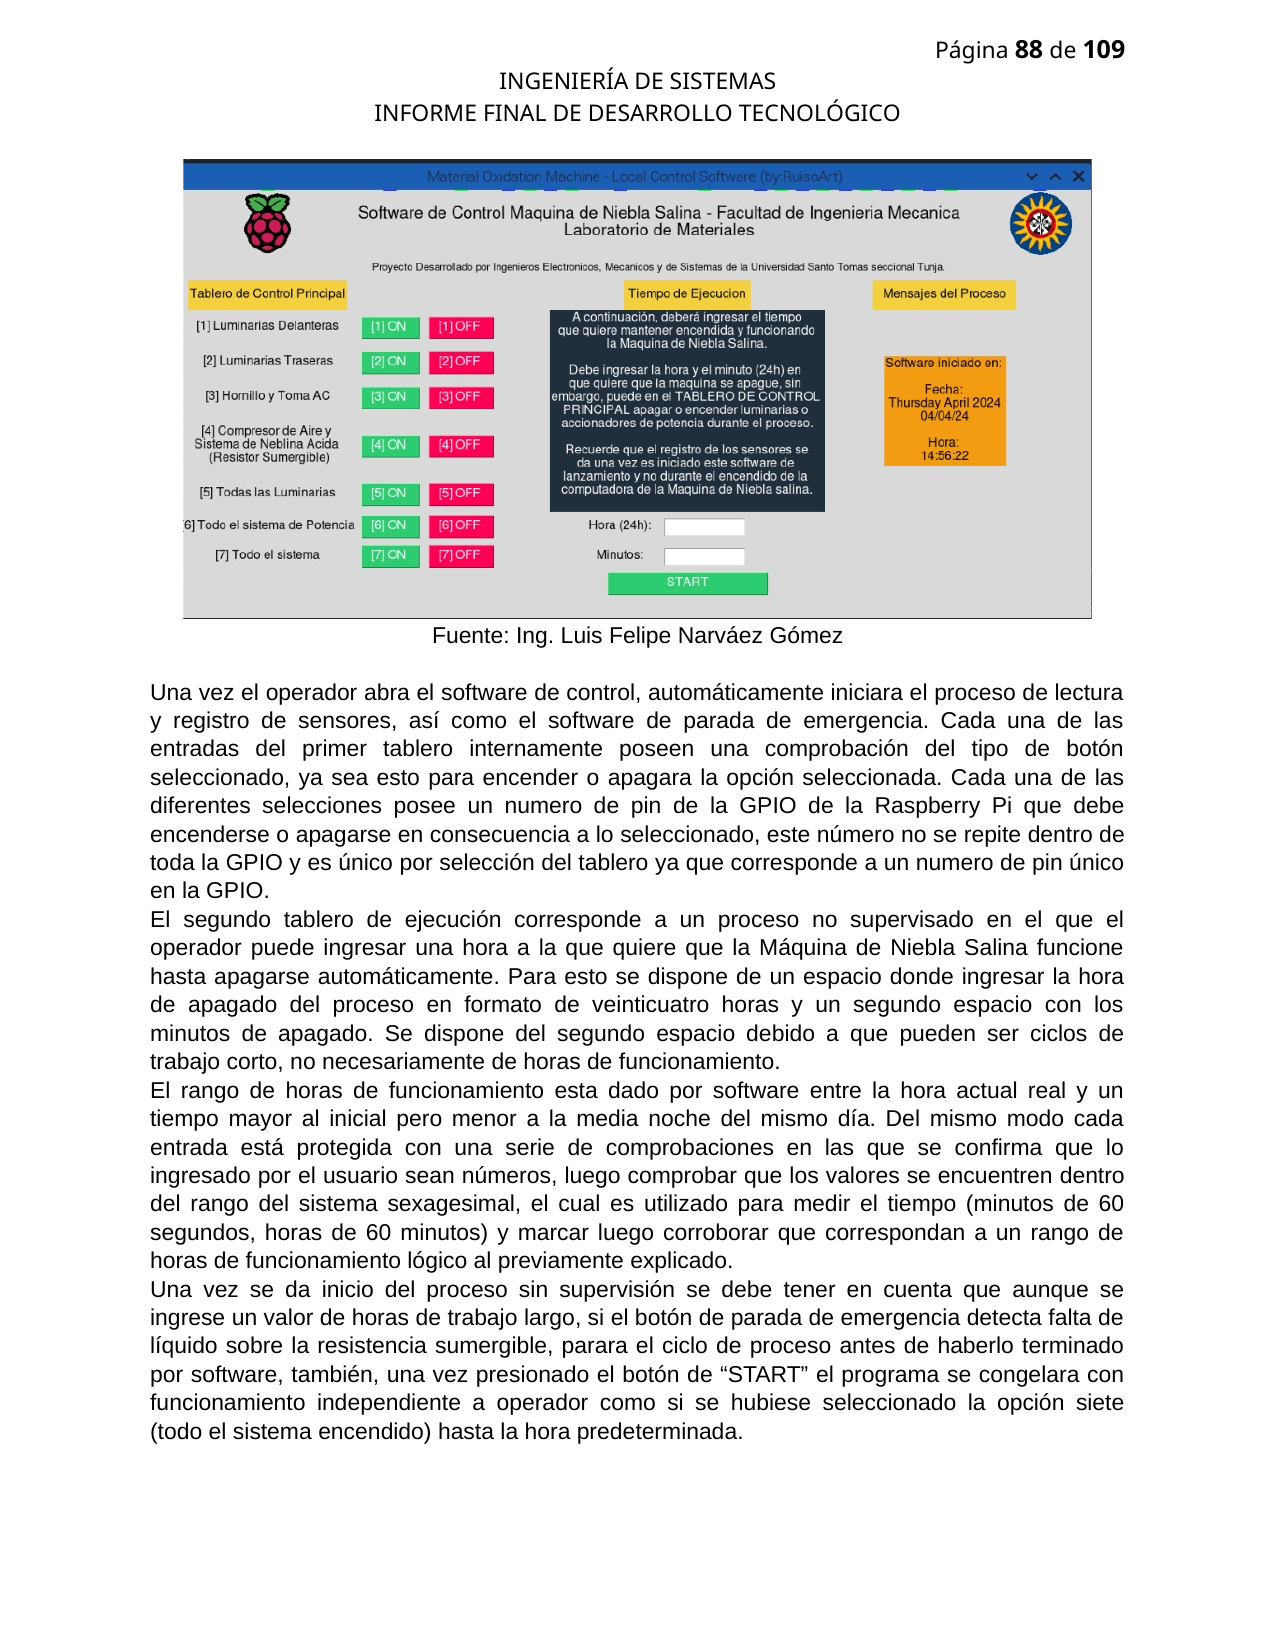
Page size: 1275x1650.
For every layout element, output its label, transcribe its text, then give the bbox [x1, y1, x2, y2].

text El rango de horas de funcionamiento esta dado por software entre la hora actual real y un tiempo mayor al inicial pero menor a la media noche del mismo día. Del mismo modo cada entrada está protegida con una serie de comprobaciones en las que se confirma que lo ingresado por el usuario sean números, luego comprobar que los valores se encuentren dentro del rango del sistema sexagesimal, el cual es utilizado para medir el tiempo (minutos de 60 segundos, horas de 60 minutos) y marcar luego corroborar que correspondan a un rango de horas de funcionamiento lógico al previamente explicado. [150, 1077, 1125, 1273]
text Fuente: Ing. Luis Felipe Narváez Gómez [150, 622, 1125, 648]
text Una vez se da inicio del proceso sin supervisión se debe tener en cuenta que aunque se ingrese un valor de horas de trabajo largo, si el botón de parada de emergencia detecta falta de líquido sobre la resistencia sumergible, parara el ciclo de proceso antes de haberlo terminado por software, también, una vez presionado el botón de “START” el programa se congelara con funcionamiento independiente a operador como si se hubiese seleccionado la opción siete (todo el sistema encendido) hasta la hora predeterminada. [150, 1276, 1125, 1444]
picture [183, 159, 1092, 619]
text Una vez el operador abra el software de control, automáticamente iniciara el proceso de lectura y registro de sensores, así como el software de parada de emergencia. Cada una de las entradas del primer tablero internamente poseen una comprobación del tipo de botón seleccionado, ya sea esto para encender o apagara la opción seleccionada. Cada una de las diferentes selecciones posee un numero de pin de la GPIO de la Raspberry Pi que debe encenderse o apagarse en consecuencia a lo seleccionado, este número no se repite dentro de toda la GPIO y es único por selección del tablero ya que corresponde a un numero de pin único en la GPIO. [150, 678, 1125, 904]
text El segundo tablero de ejecución corresponde a un proceso no supervisado en el que el operador puede ingresar una hora a la que quiere que la Máquina de Niebla Salina funcione hasta apagarse automáticamente. Para esto se dispone de un espacio donde ingresar la hora de apagado del proceso en formato de veinticuatro horas y un segundo espacio con los minutos de apagado. Se dispone del segundo espacio debido a que pueden ser ciclos de trabajo corto, no necesariamente de horas de funcionamiento. [150, 906, 1125, 1074]
